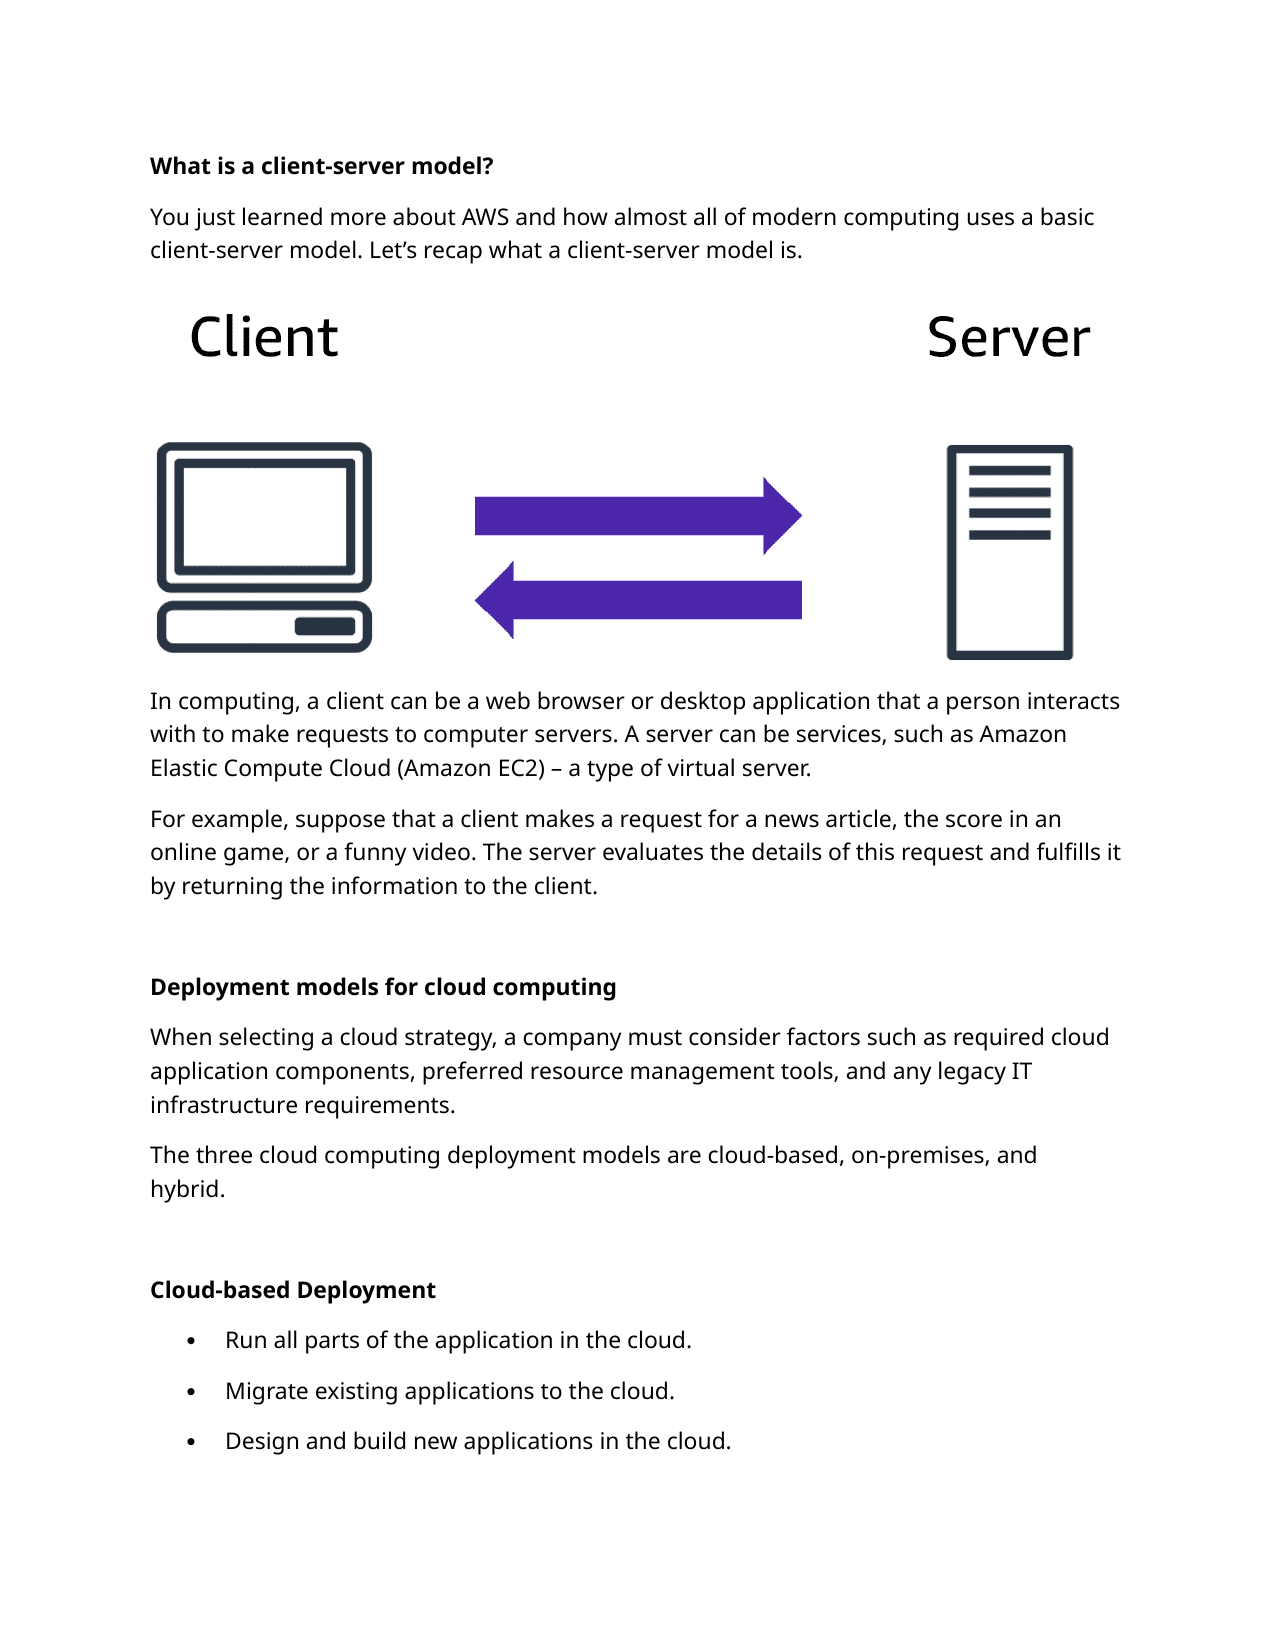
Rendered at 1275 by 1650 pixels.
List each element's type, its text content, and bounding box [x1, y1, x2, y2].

list Migrate existing applications to the cloud. [187, 1375, 1125, 1406]
text For example, suppose that a client makes a request for a news article, the score in an online game, or a funny video. The server evaluates the details of this request and fulfills it by returning the information to the client. [150, 803, 1125, 901]
text Deployment models for cloud computing [150, 971, 1125, 1002]
text You just learned more about AWS and how almost all of modern computing uses a basic client-server model. Let’s recap what a client-server model is. [150, 200, 1125, 265]
list Run all parts of the application in the cloud. [187, 1324, 1125, 1356]
text The three cloud computing deployment models are cloud-based, on-premises, and hybrid. [150, 1139, 1125, 1204]
text What is a client-server model? [150, 150, 1125, 181]
picture [150, 284, 1125, 666]
text In computing, a client can be a web browser or desktop application that a person interacts with to make requests to computer servers. A server can be services, such as Amazon Elastic Compute Cloud (Amazon EC2) – a type of virtual server. [150, 685, 1125, 783]
text Cloud-based Deployment [150, 1274, 1125, 1305]
text When selecting a cloud strategy, a company must consider factors such as required cloud application components, preferred resource management tools, and any legacy IT infrastructure requirements. [150, 1021, 1125, 1120]
list Design and build new applications in the cloud. [187, 1425, 1125, 1456]
